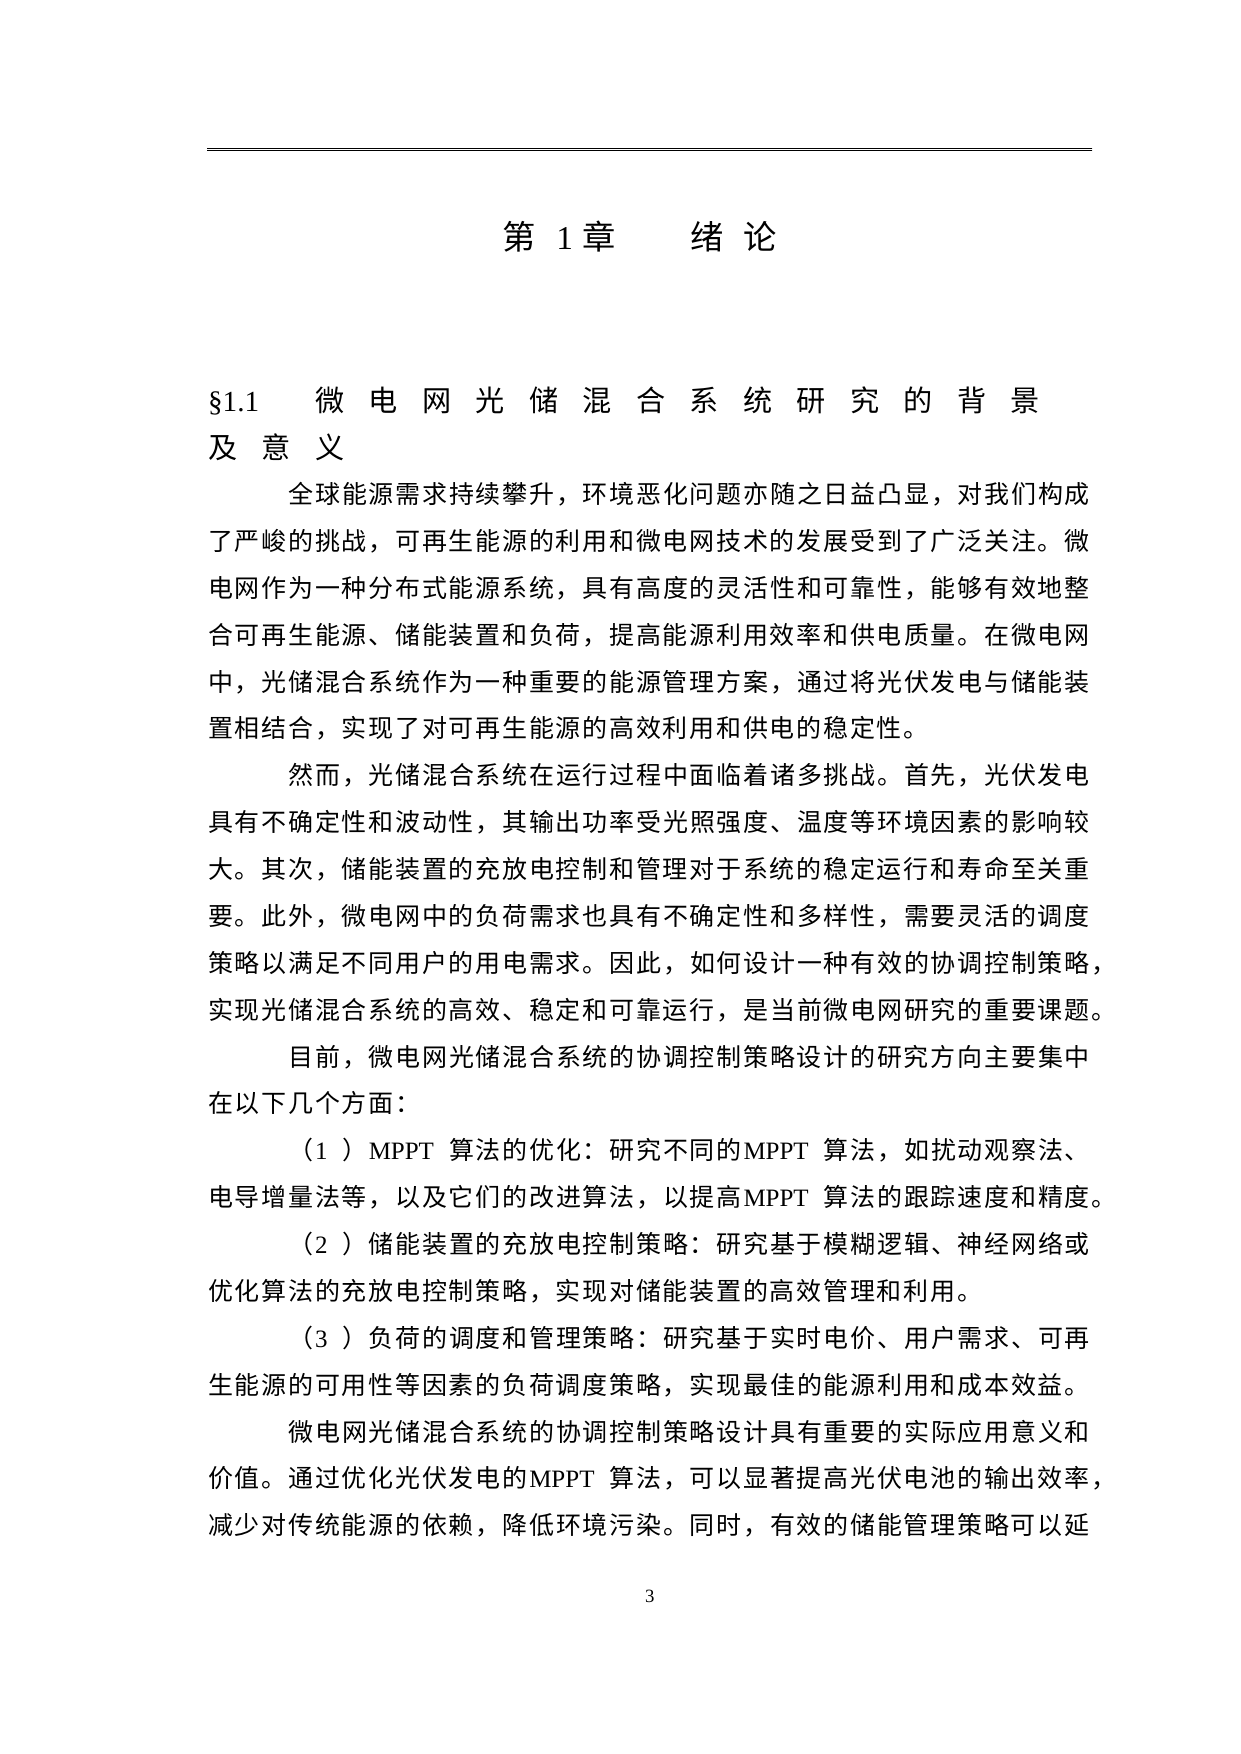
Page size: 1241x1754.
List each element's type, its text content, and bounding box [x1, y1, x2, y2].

subtitle 微电网光储混合系统研究的背景及意义 [208, 376, 1091, 469]
text 然而，光储混合系统在运行过程中面临着诸多挑战。首先，光伏发电具有不确定性和波动性，其输出功率受光照强度、温度等环境因素的影响较大。其次，储能装置的充放电控制和管理对于系统的稳定运行和寿命至关重要。此外，微电网中的负荷需求也具有不确定性和多样性，需要灵活的调度策略以满足不同用户的用电需求。因此，如何设计一种有效的协调控制策略，实现光储混合系统的高效、稳定和可靠运行，是当前微电网研究的重要课题。 [208, 751, 1091, 1032]
text 全球能源需求持续攀升，环境恶化问题亦随之日益凸显，对我们构成了严峻的挑战，可再生能源的利用和微电网技术的发展受到了广泛关注。微电网作为一种分布式能源系统，具有高度的灵活性和可靠性，能够有效地整合可再生能源、储能装置和负荷，提高能源利用效率和供电质量。在微电网中，光储混合系统作为一种重要的能源管理方案，通过将光伏发电与储能装置相结合，实现了对可再生能源的高效利用和供电的稳定性。 [208, 469, 1091, 751]
text （2）储能装置的充放电控制策略：研究基于模糊逻辑、神经网络或优化算法的充放电控制策略，实现对储能装置的高效管理和利用。 [208, 1219, 1091, 1313]
text 目前，微电网光储混合系统的协调控制策略设计的研究方向主要集中在以下几个方面： [208, 1032, 1091, 1126]
subtitle 绪论 [208, 188, 1091, 282]
text （1）MPPT算法的优化：研究不同的MPPT算法，如扰动观察法、电导增量法等，以及它们的改进算法，以提高MPPT算法的跟踪速度和精度。 [208, 1126, 1091, 1219]
text （3）负荷的调度和管理策略：研究基于实时电价、用户需求、可再生能源的可用性等因素的负荷调度策略，实现最佳的能源利用和成本效益。 [208, 1313, 1091, 1407]
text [208, 1407, 1091, 1547]
